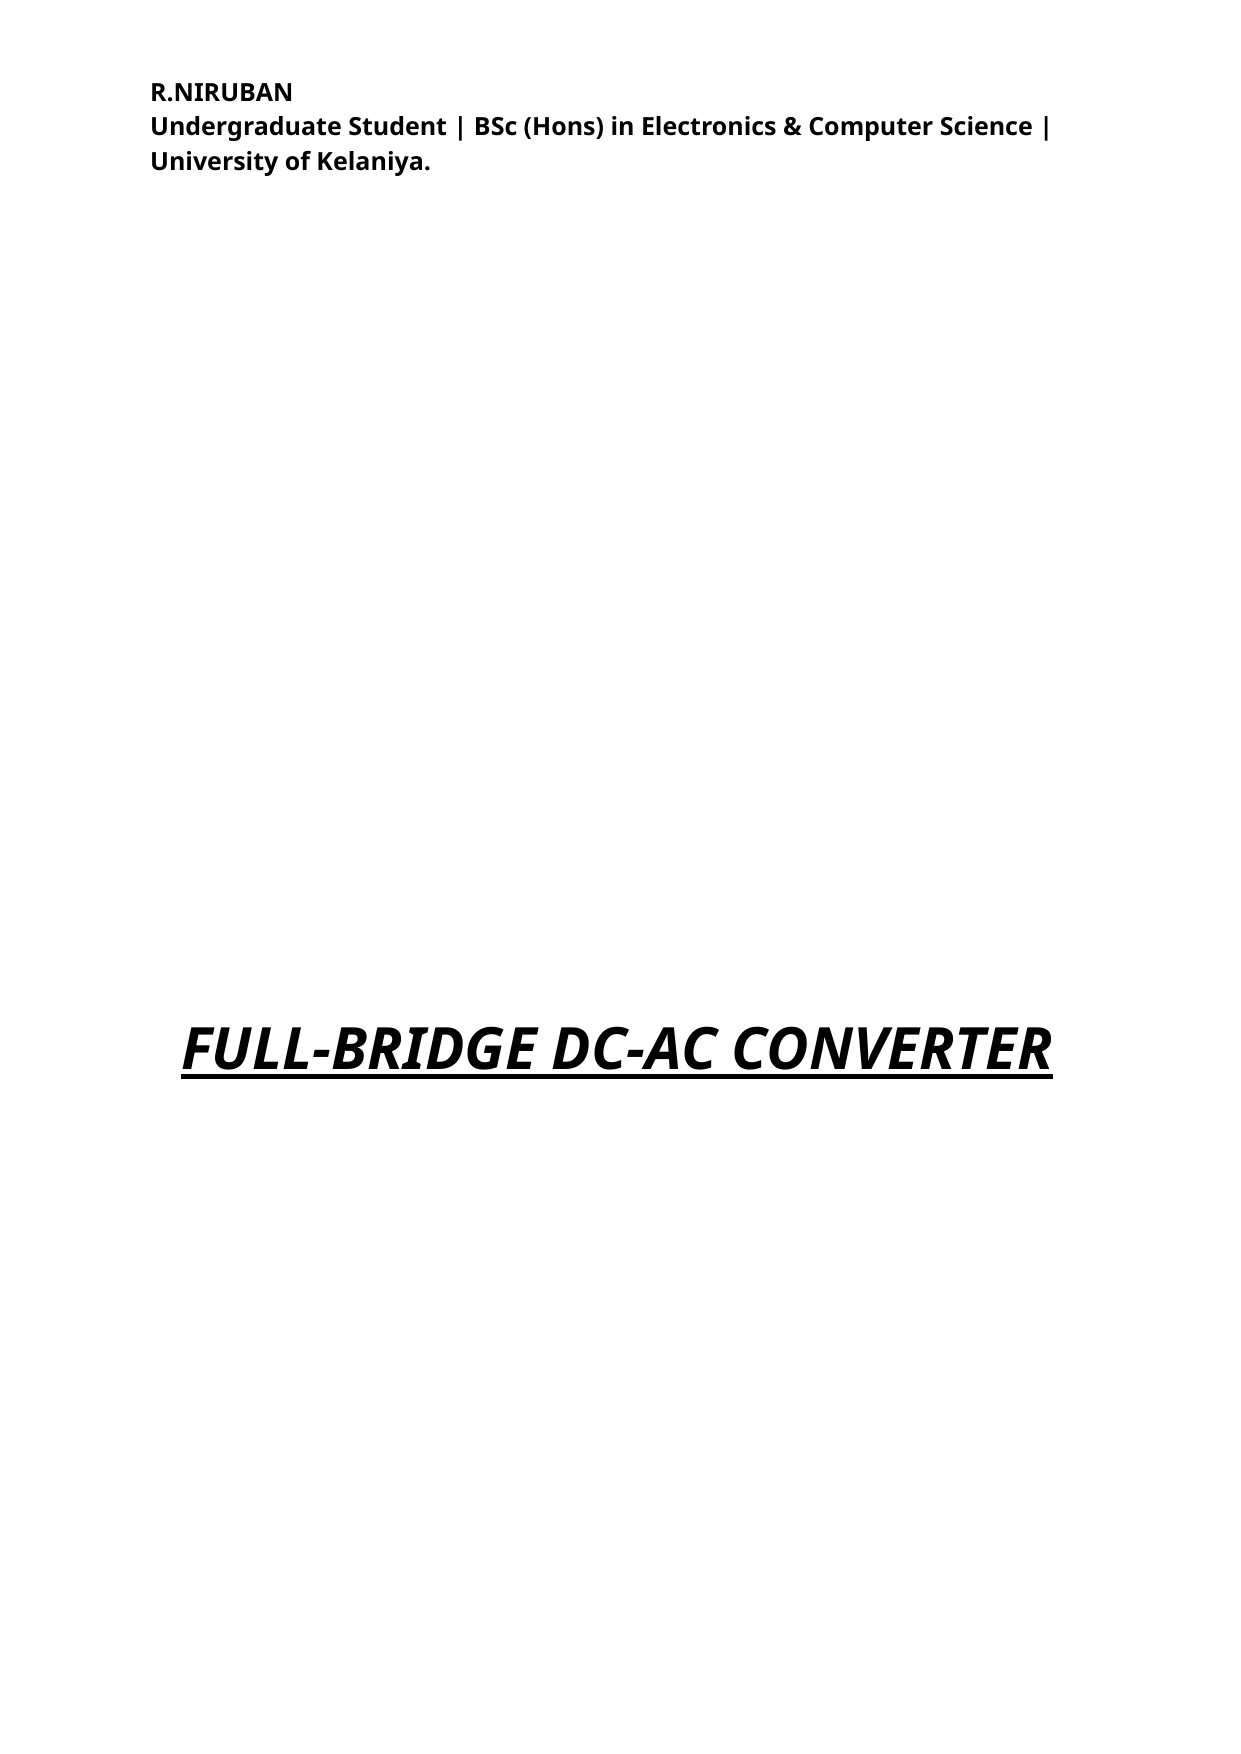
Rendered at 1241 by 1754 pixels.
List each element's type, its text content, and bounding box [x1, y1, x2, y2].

text FULL-BRIDGE DC-AC CONVERTER [150, 1007, 1090, 1087]
